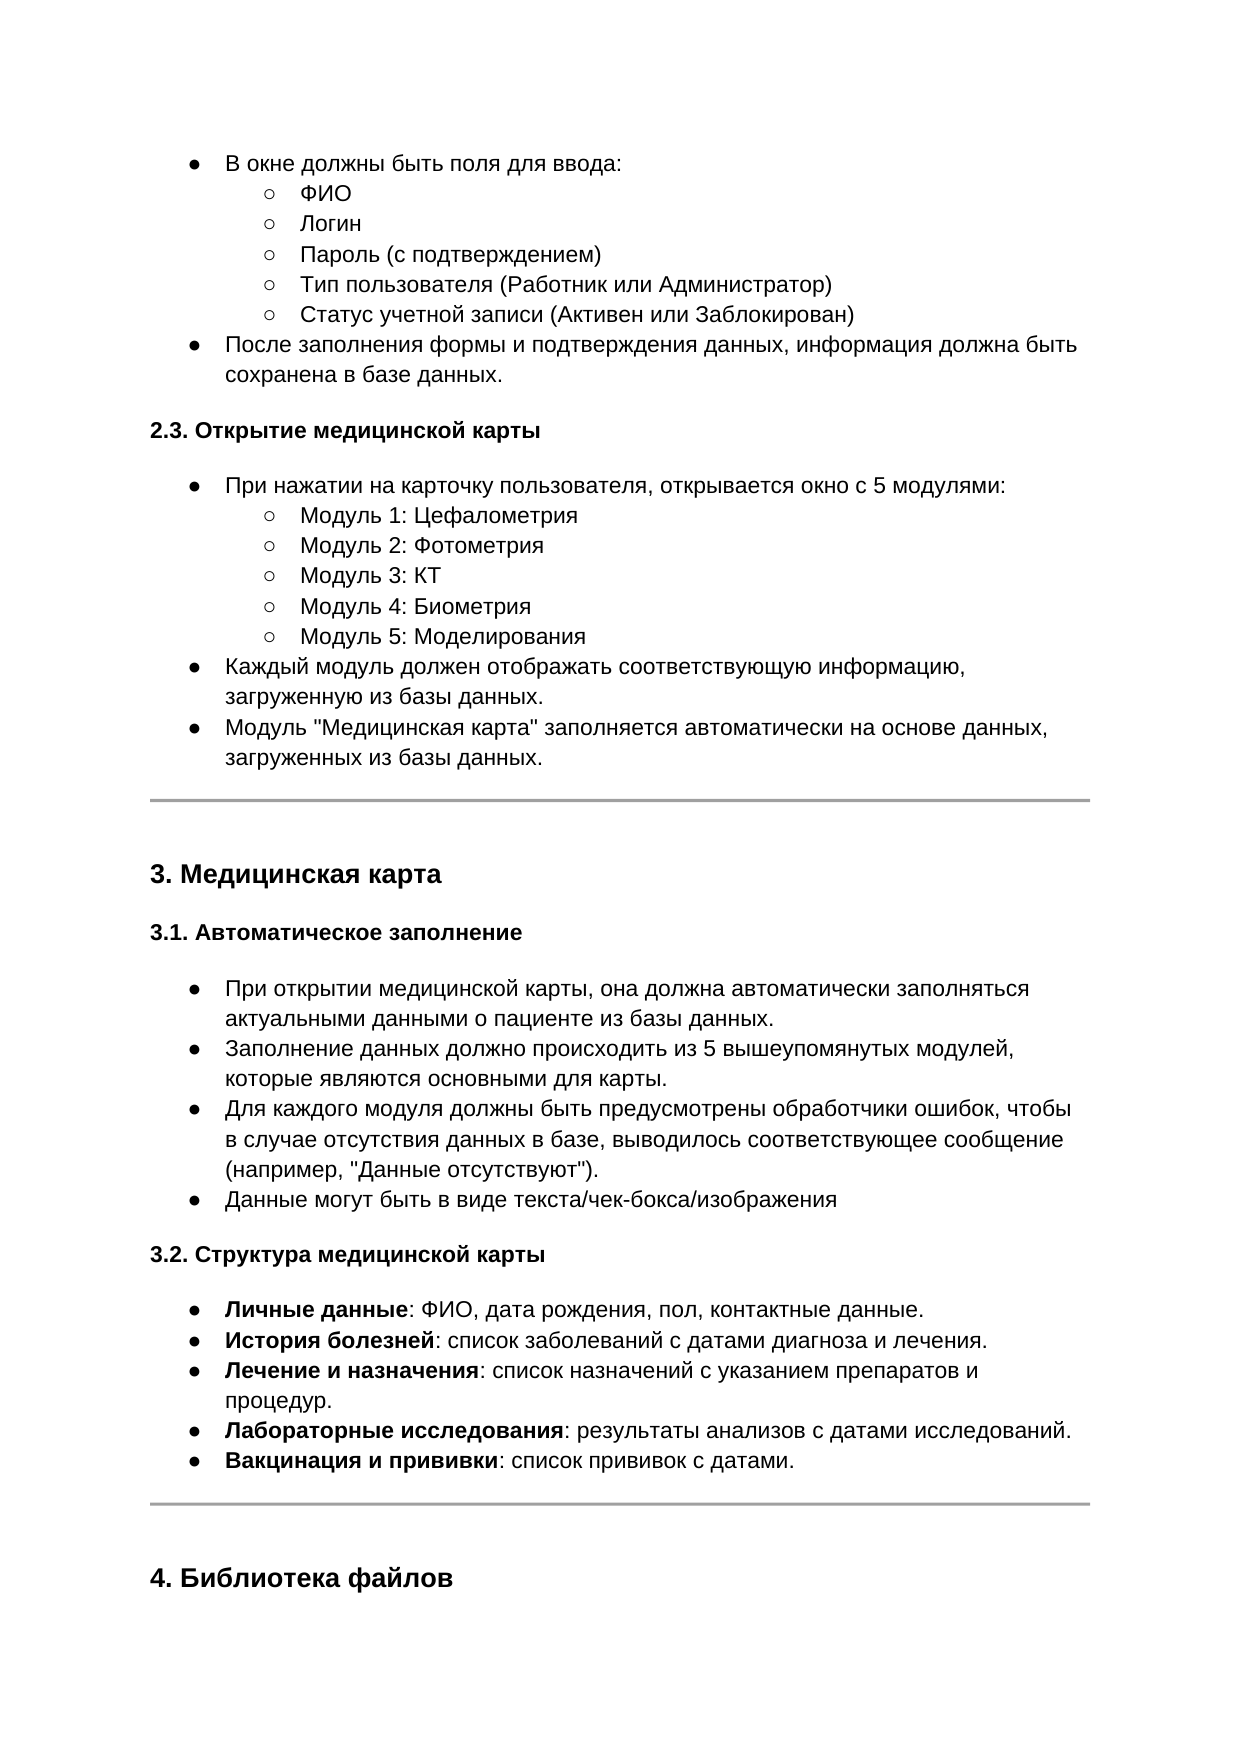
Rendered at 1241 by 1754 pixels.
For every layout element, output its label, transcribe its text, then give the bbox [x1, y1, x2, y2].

list Логин [262, 210, 1090, 237]
list В окне должны быть поля для ввода: [187, 150, 1090, 176]
list Заполнение данных должно происходить из 5 вышеупомянутых модулей, которые являются основными для карты. [187, 1035, 1090, 1091]
list ФИО [262, 180, 1090, 207]
list Модуль "Медицинская карта" заполняется автоматически на основе данных, загруженных из базы данных. [187, 713, 1090, 770]
list История болезней: список заболеваний с датами диагноза и лечения. [187, 1327, 1090, 1353]
list Модуль 4: Биометрия [262, 593, 1090, 619]
list Пароль (с подтверждением) [262, 241, 1090, 267]
list Для каждого модуля должны быть предусмотрены обработчики ошибок, чтобы в случае отсутствия данных в базе, выводилось соответствующее сообщение (например, "Данные отсутствуют"). [187, 1095, 1090, 1182]
text 2.3. Открытие медицинской карты [150, 417, 1090, 443]
text 3.1. Автоматическое заполнение [150, 919, 1090, 946]
list Каждый модуль должен отображать соответствующую информацию, загруженную из базы данных. [187, 653, 1090, 710]
list При открытии медицинской карты, она должна автоматически заполняться актуальными данными о пациенте из базы данных. [187, 974, 1090, 1031]
list Модуль 5: Моделирования [262, 623, 1090, 649]
list Лечение и назначения: список назначений с указанием препаратов и процедур. [187, 1357, 1090, 1413]
list Статус учетной записи (Активен или Заблокирован) [262, 301, 1090, 327]
list Модуль 1: Цефалометрия [262, 502, 1090, 528]
list Лабораторные исследования: результаты анализов с датами исследований. [187, 1417, 1090, 1443]
list Вакцинация и прививки: список прививок с датами. [187, 1447, 1090, 1474]
subtitle 4. Библиотека файлов [150, 1562, 1090, 1593]
subtitle 3. Медицинская карта [150, 858, 1090, 889]
list Данные могут быть в виде текста/чек-бокса/изображения [187, 1186, 1090, 1212]
list Личные данные: ФИО, дата рождения, пол, контактные данные. [187, 1296, 1090, 1323]
list Модуль 2: Фотометрия [262, 532, 1090, 559]
list Модуль 3: КТ [262, 562, 1090, 589]
list После заполнения формы и подтверждения данных, информация должна быть сохранена в базе данных. [187, 331, 1090, 388]
list Тип пользователя (Работник или Администратор) [262, 271, 1090, 297]
list При нажатии на карточку пользователя, открывается окно с 5 модулями: [187, 472, 1090, 498]
text 3.2. Структура медицинской карты [150, 1241, 1090, 1267]
